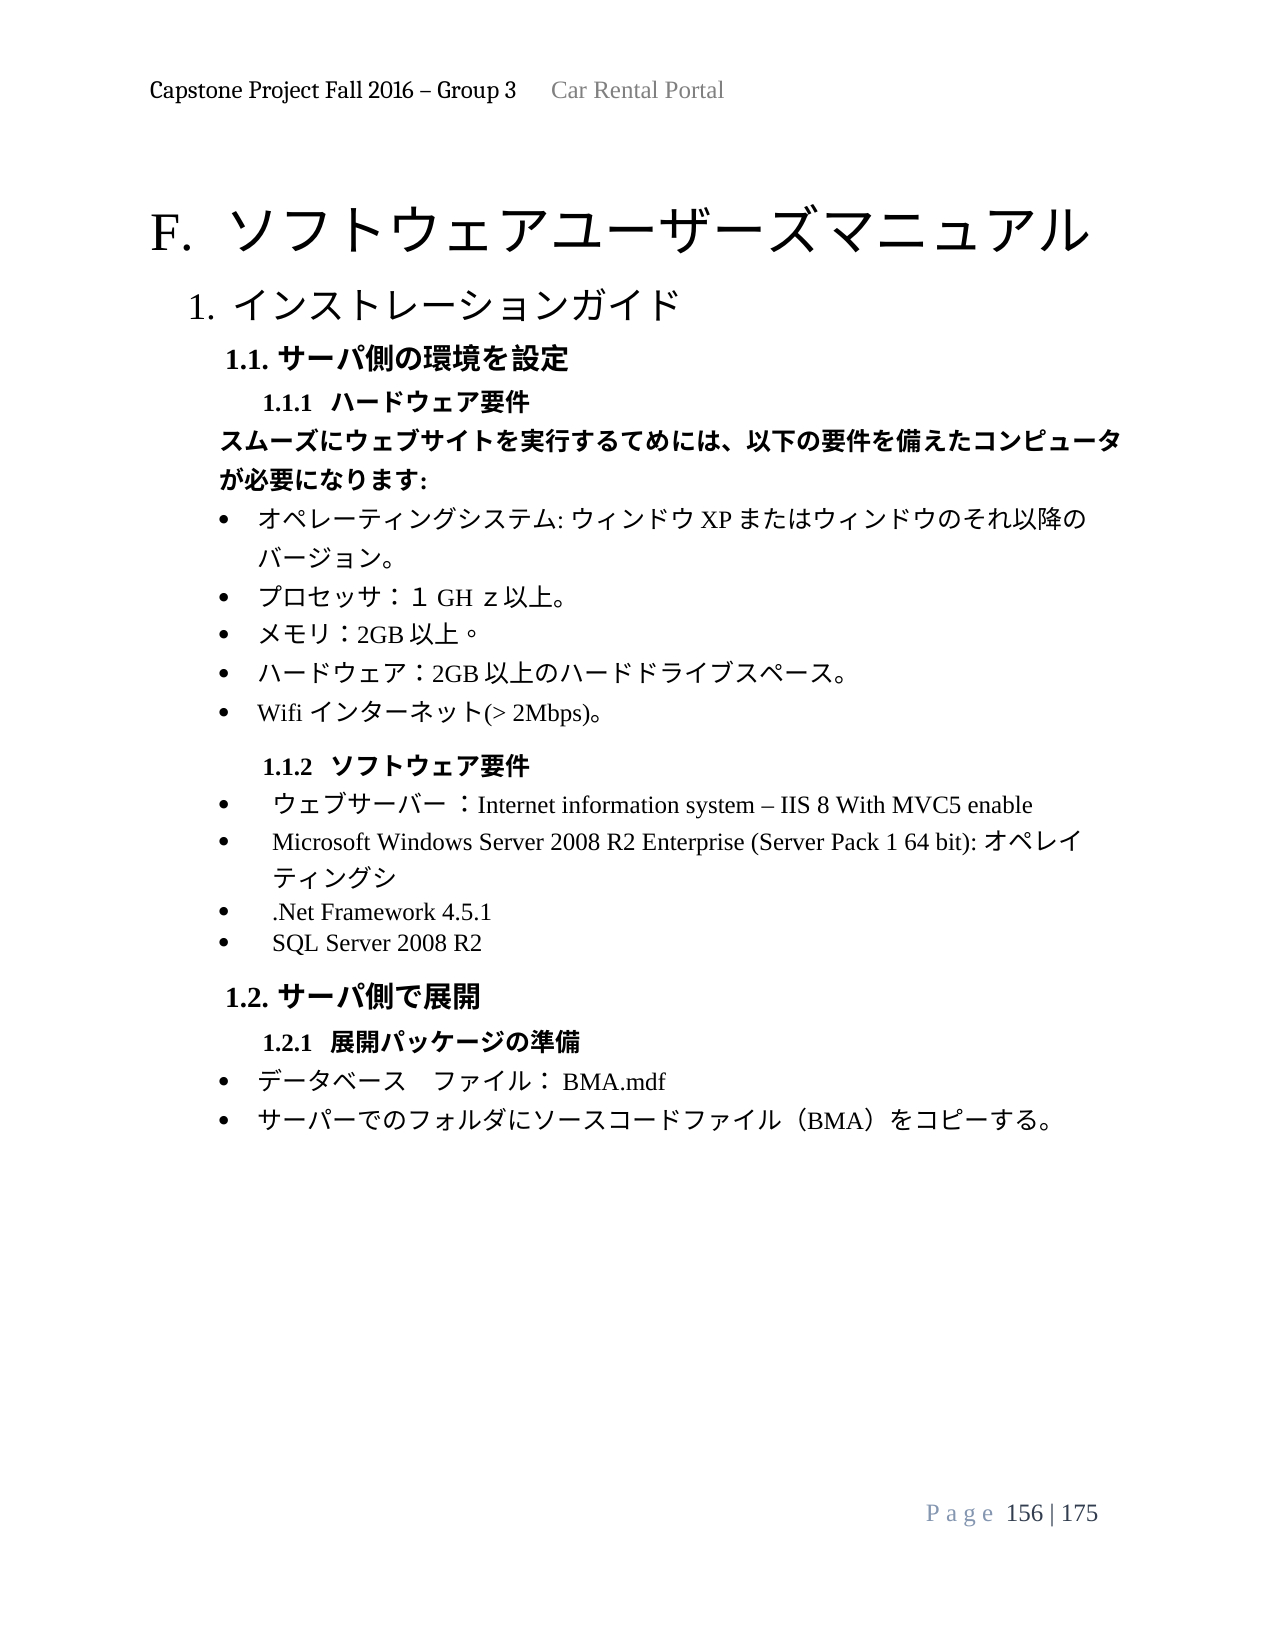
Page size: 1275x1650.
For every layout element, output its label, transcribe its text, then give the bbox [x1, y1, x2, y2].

list ウェブサーバー ：Internet information system – IIS 8 With MVC5 enable [219, 785, 1125, 821]
list サーパーでのフォルダにソースコードファイル（BMA）をコピーする。 [219, 1100, 1125, 1136]
list Microsoft Windows Server 2008 R2 Enterprise (Server Pack 1 64 bit): オペレイティングシ [219, 824, 1125, 895]
subtitle 展開パッケージの準備 [262, 1022, 1125, 1058]
list .Net Framework 4.5.1 [219, 897, 1125, 926]
subtitle サーパ側の環境を設定 [225, 339, 1125, 378]
list オペレーティングシステム: ウィンドウXPまたはウィンドウのそれ以降のバージョン。 [219, 499, 1125, 575]
list ハードウェア：2GB以上のハードドライブスペース。 [219, 653, 1125, 689]
list メモリ：2GB以上。 [219, 617, 1125, 651]
subtitle ハードウェア要件 [262, 384, 1125, 418]
subtitle ソフトウェア要件 [262, 748, 1125, 782]
subtitle ソフトウェアユーザーズマニュアル [150, 187, 1125, 266]
list Wifi インターネット(> 2Mbps)。 [219, 692, 1125, 729]
list SQL Server 2008 R2 [219, 928, 1125, 957]
list プロセッサ：１GHｚ以上。 [219, 577, 1125, 614]
subtitle インストレーションガイド [187, 276, 1125, 330]
subtitle サーパ側で展開 [225, 976, 1125, 1016]
list スムーズにウェブサイトを実行するてめには、以下の要件を備えたコンピュータが必要になります: [219, 421, 1125, 497]
list データベース ファイル： BMA.mdf [219, 1061, 1125, 1097]
